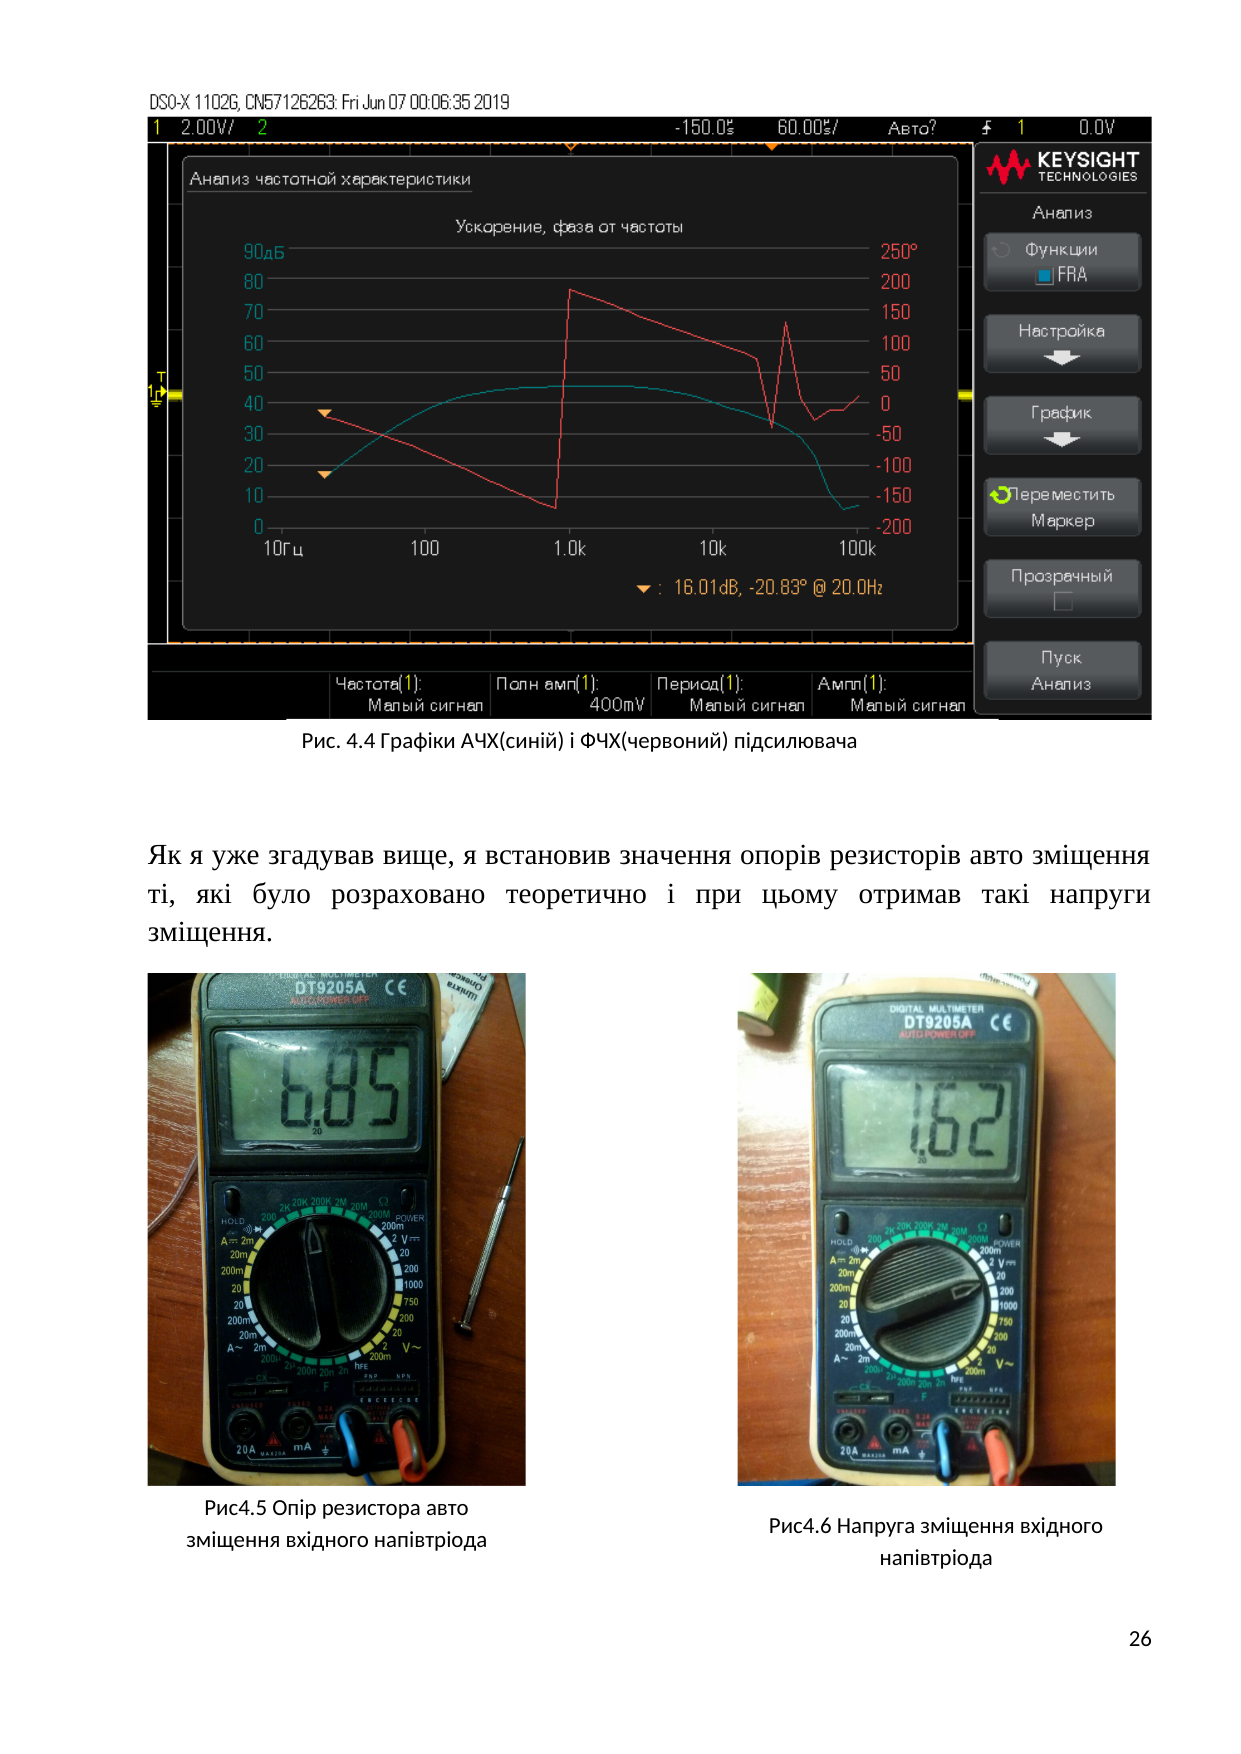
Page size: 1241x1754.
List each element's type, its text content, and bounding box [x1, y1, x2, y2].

picture [147, 973, 526, 1485]
text Як я уже згадував вище, я встановив значення опорів резисторів авто зміщення ті, які було розраховано теоретично і при цьому отримав такі напруги зміщення. [148, 837, 1152, 948]
picture [737, 973, 1116, 1486]
picture [147, 88, 1152, 720]
